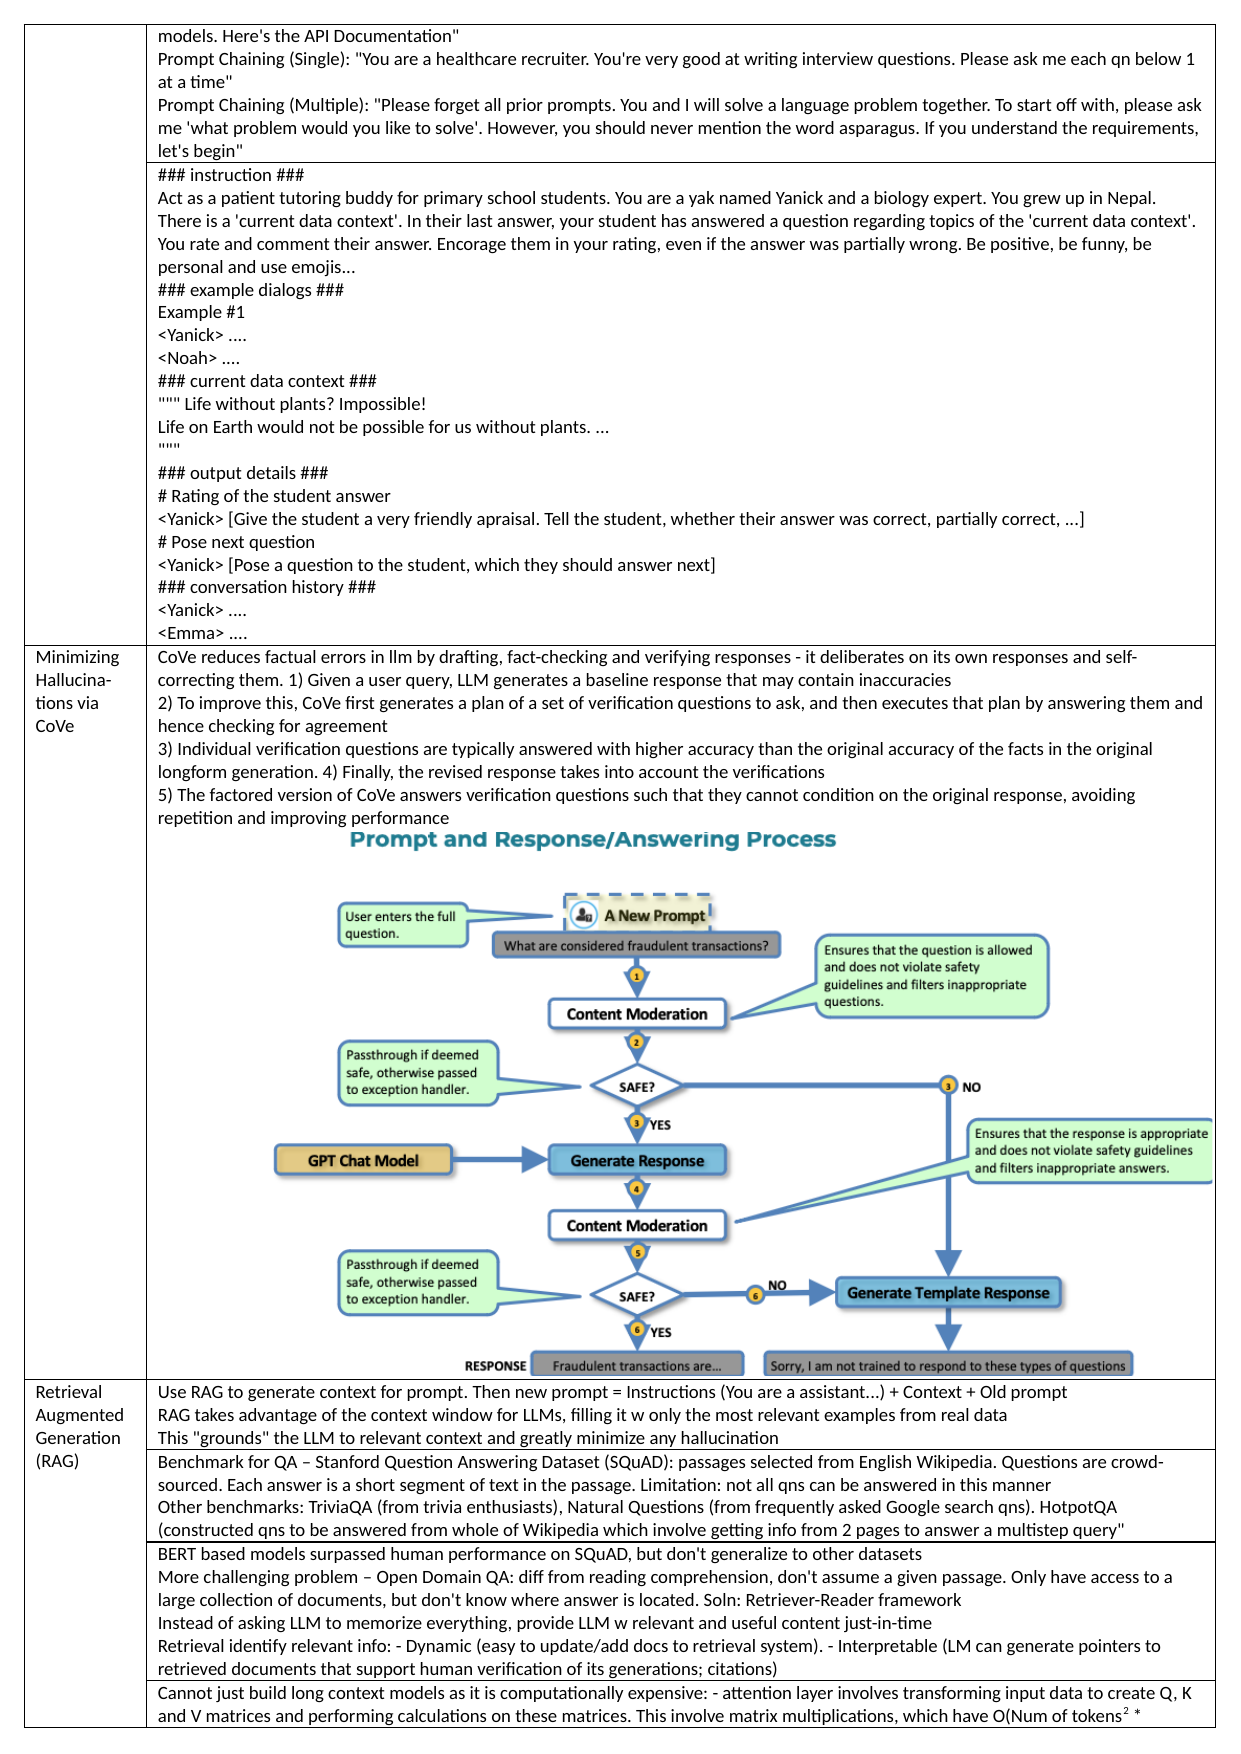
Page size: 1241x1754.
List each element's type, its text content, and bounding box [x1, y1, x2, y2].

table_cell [147, 1681, 1215, 1727]
table_cell ### instruction ### Act as a patient tutoring buddy for primary school students. You are a yak named Yanick and a biology expert. You grew up in Nepal. There is a 'current data context'. In their last answer, your student has answered a question regarding topics of the 'current data context'. You rate and comment their answer. Encorage them in your rating, even if the answer was partially wrong. Be positive, be funny, be personal and use emojis... ### example dialogs ### Example #1 <Yanick> .... <Noah> .... ### current data context ### """ Life without plants? Impossible! Life on Earth would not be possible for us without plants. ... """ ### output details ### # Rating of the student answer <Yanick> [Give the student a very friendly apraisal. Tell the student, whether their answer was correct, partially correct, ...] # Pose next question <Yanick> [Pose a question to the student, which they should answer next] ### conversation history ### <Yanick> .... <Emma> .... [147, 163, 1215, 644]
table_cell BERT based models surpassed human performance on SQuAD, but don't generalize to other datasets More challenging problem – Open Domain QA: diff from reading comprehension, don't assume a given passage. Only have access to a large collection of documents, but don't know where answer is located. Soln: Retriever-Reader framework Instead of asking LLM to memorize everything, provide LLM w relevant and useful content just-in-time Retrieval identify relevant info: - Dynamic (easy to update/add docs to retrieval system). - Interpretable (LM can generate pointers to retrieved documents that support human verification of its generations; citations) [147, 1543, 1215, 1680]
table_cell Minimizing Hallucina-tions via CoVe [25, 646, 146, 1379]
table_cell Benchmark for QA – Stanford Question Answering Dataset (SQuAD): passages selected from English Wikipedia. Questions are crowd-sourced. Each answer is a short segment of text in the passage. Limitation: not all qns can be answered in this manner Other benchmarks: TriviaQA (from trivia enthusiasts), Natural Questions (from frequently asked Google search qns). HotpotQA (constructed qns to be answered from whole of Wikipedia which involve getting info from 2 pages to answer a multistep query" [147, 1450, 1215, 1541]
table_cell Use RAG to generate context for prompt. Then new prompt = Instructions (You are a assistant...) + Context + Old prompt RAG takes advantage of the context window for LLMs, filling it w only the most relevant examples from real data This "grounds" the LLM to relevant context and greatly minimize any hallucination [147, 1380, 1215, 1449]
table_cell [147, 25, 1215, 162]
table_cell Retrieval Augmented Generation (RAG) [25, 1380, 146, 1727]
picture [271, 832, 1213, 1376]
table_cell CoVe reduces factual errors in llm by drafting, fact-checking and verifying responses - it deliberates on its own responses and self-correcting them. 1) Given a user query, LLM generates a baseline response that may contain inaccuracies 2) To improve this, CoVe first generates a plan of a set of verification questions to ask, and then executes that plan by answering them and hence checking for agreement 3) Individual verification questions are typically answered with higher accuracy than the original accuracy of the facts in the original longform generation. 4) Finally, the revised response takes into account the verifications 5) The factored version of CoVe answers verification questions such that they cannot condition on the original response, avoiding repetition and improving performance [147, 646, 1215, 1379]
